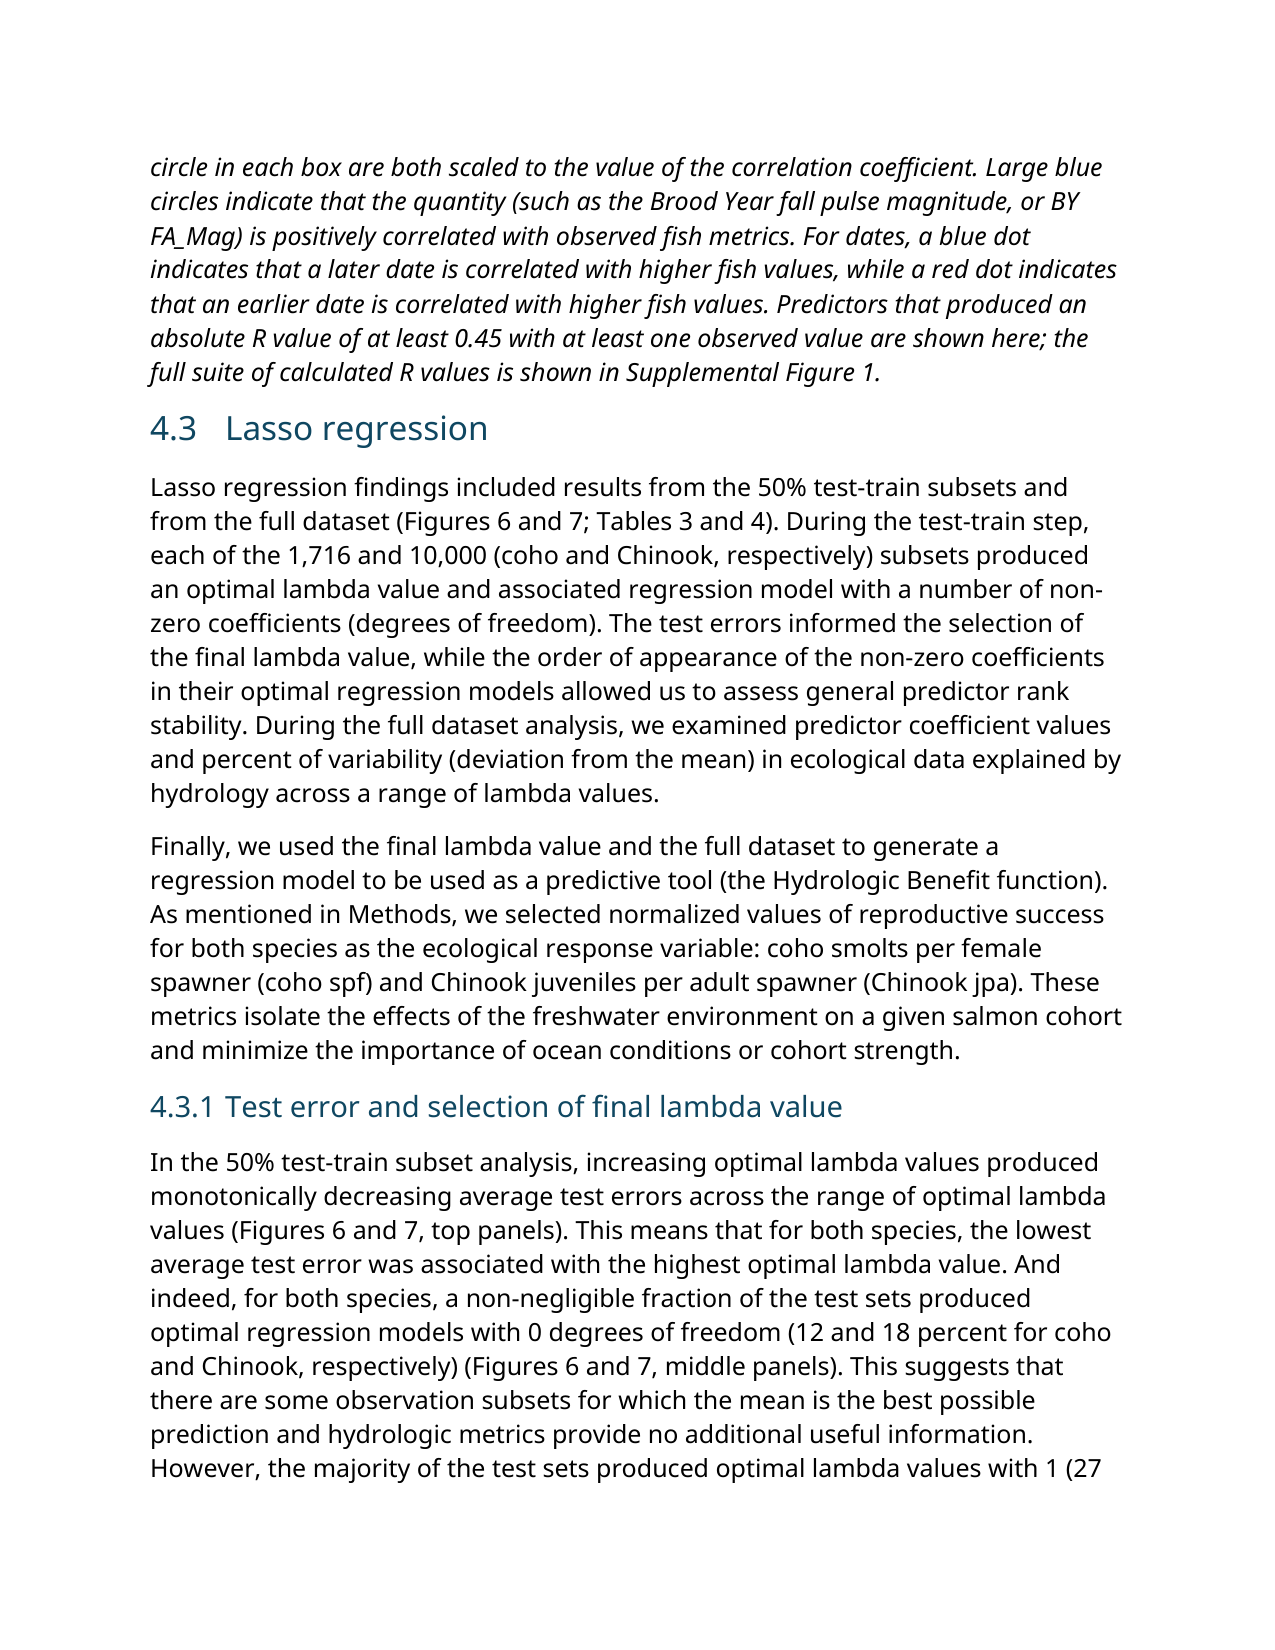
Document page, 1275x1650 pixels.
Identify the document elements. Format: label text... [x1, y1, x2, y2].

subtitle 4.3.1 Test error and selection of final lambda value [150, 1086, 1125, 1126]
subtitle 4.3 Lasso regression [150, 405, 1125, 451]
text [150, 1144, 1125, 1485]
text Lasso regression findings included results from the 50% test-train subsets and from the full dataset (Figures 6 and 7; Tables 3 and 4). During the test-train step, each of the 1,716 and 10,000 (coho and Chinook, respectively) subsets produced an optimal lambda value and associated regression model with a number of non-zero coefficients (degrees of freedom). The test errors informed the selection of the final lambda value, while the order of appearance of the non-zero coefficients in their optimal regression models allowed us to assess general predictor rank stability. During the full dataset analysis, we examined predictor coefficient values and percent of variability (deviation from the mean) in ecological data explained by hydrology across a range of lambda values. [150, 469, 1125, 810]
text Finally, we used the final lambda value and the full dataset to generate a regression model to be used as a predictive tool (the Hydrologic Benefit function). As mentioned in Methods, we selected normalized values of reproductive success for both species as the ecological response variable: coho smolts per female spawner (coho spf) and Chinook juveniles per adult spawner (Chinook jpa). These metrics isolate the effects of the freshwater environment on a given salmon cohort and minimize the importance of ocean conditions or cohort strength. [150, 829, 1125, 1067]
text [150, 150, 1125, 388]
